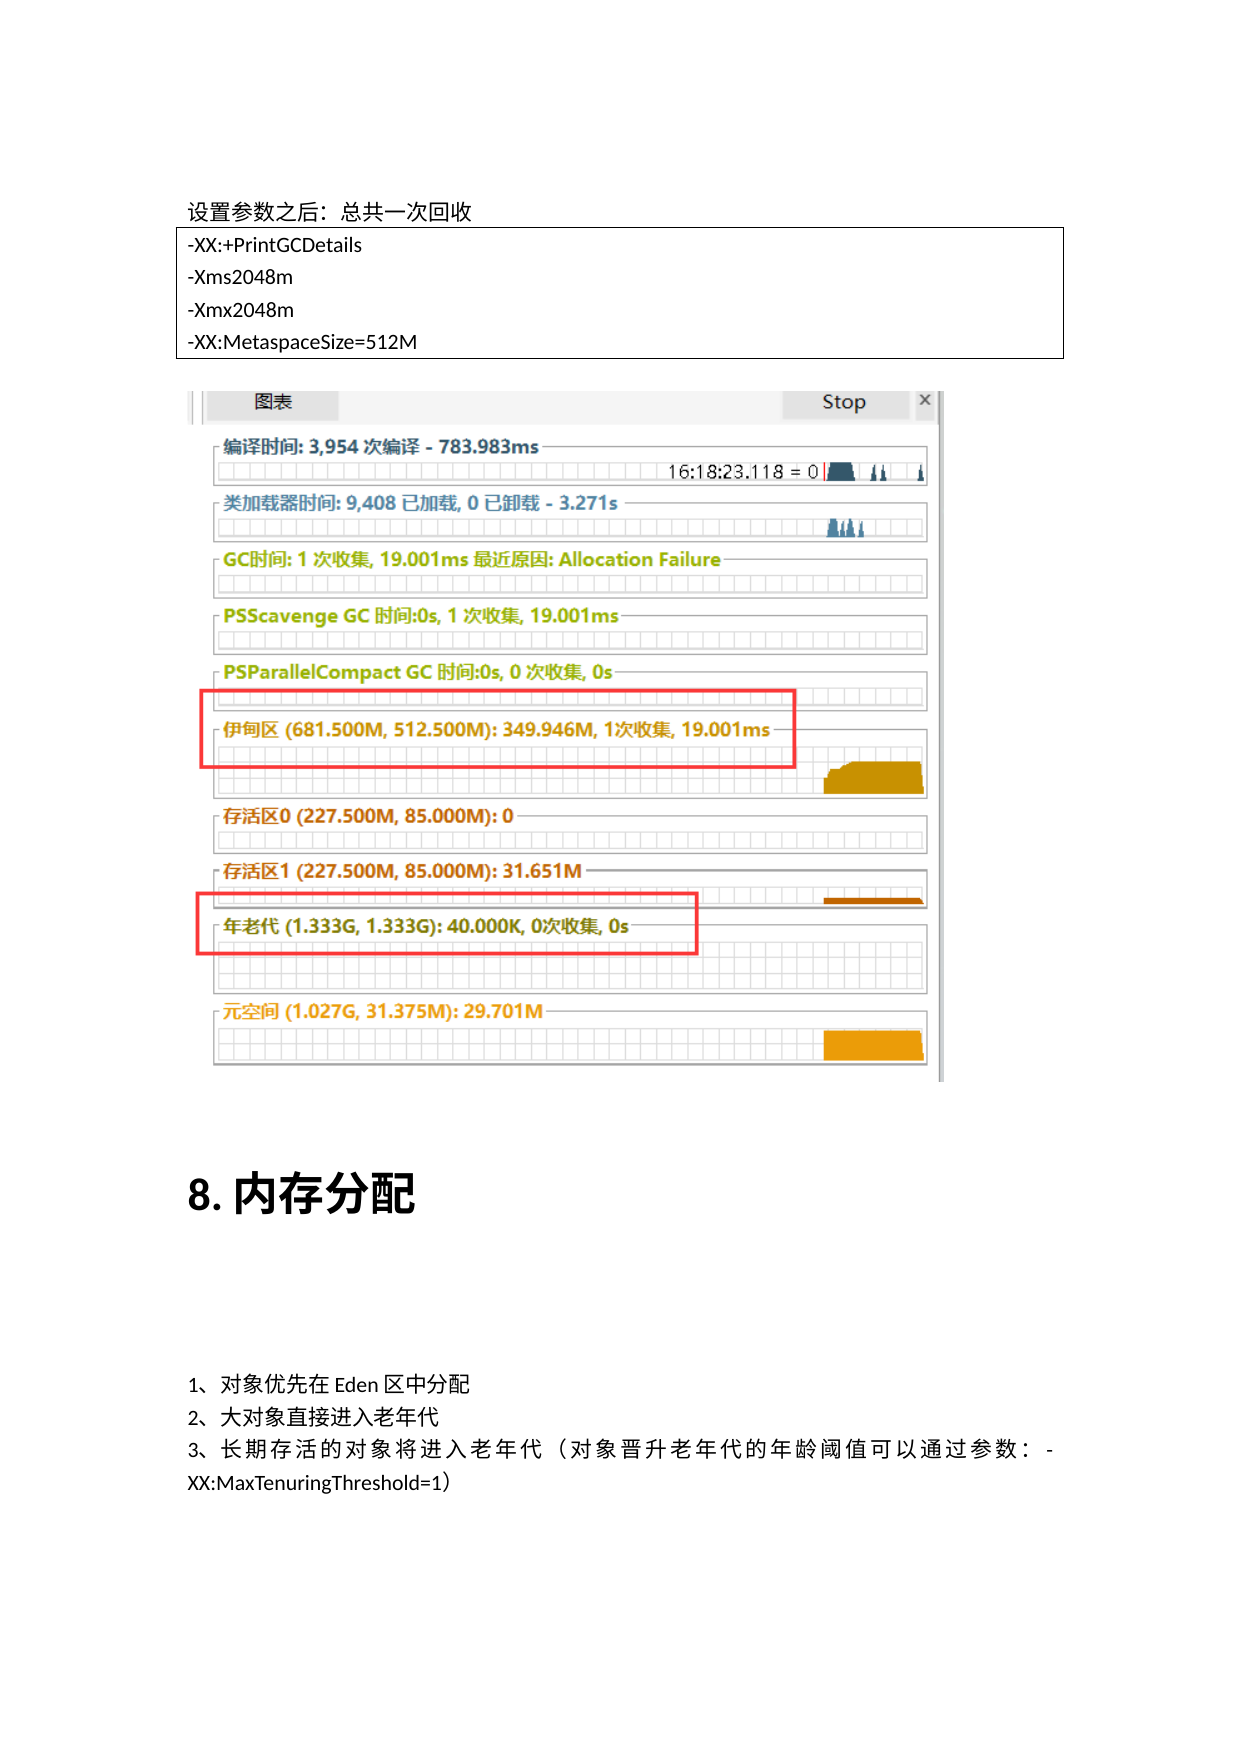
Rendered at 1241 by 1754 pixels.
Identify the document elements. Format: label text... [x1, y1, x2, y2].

table_header -XX:+PrintGCDetails -Xms2048m -Xmx2048m -XX:MetaspaceSize=512M [177, 228, 1063, 358]
picture [187, 391, 944, 1082]
list 对象优先在Eden区中分配 [187, 1367, 1053, 1399]
subtitle 内存分配 [187, 1142, 1053, 1239]
list 长期存活的对象将进入老年代（对象晋升老年代的年龄阈值可以通过参数：-XX:MaxTenuringThreshold=1） [187, 1432, 1053, 1497]
list 大对象直接进入老年代 [187, 1399, 1053, 1432]
text 设置参数之后：总共一次回收 [187, 194, 1053, 227]
